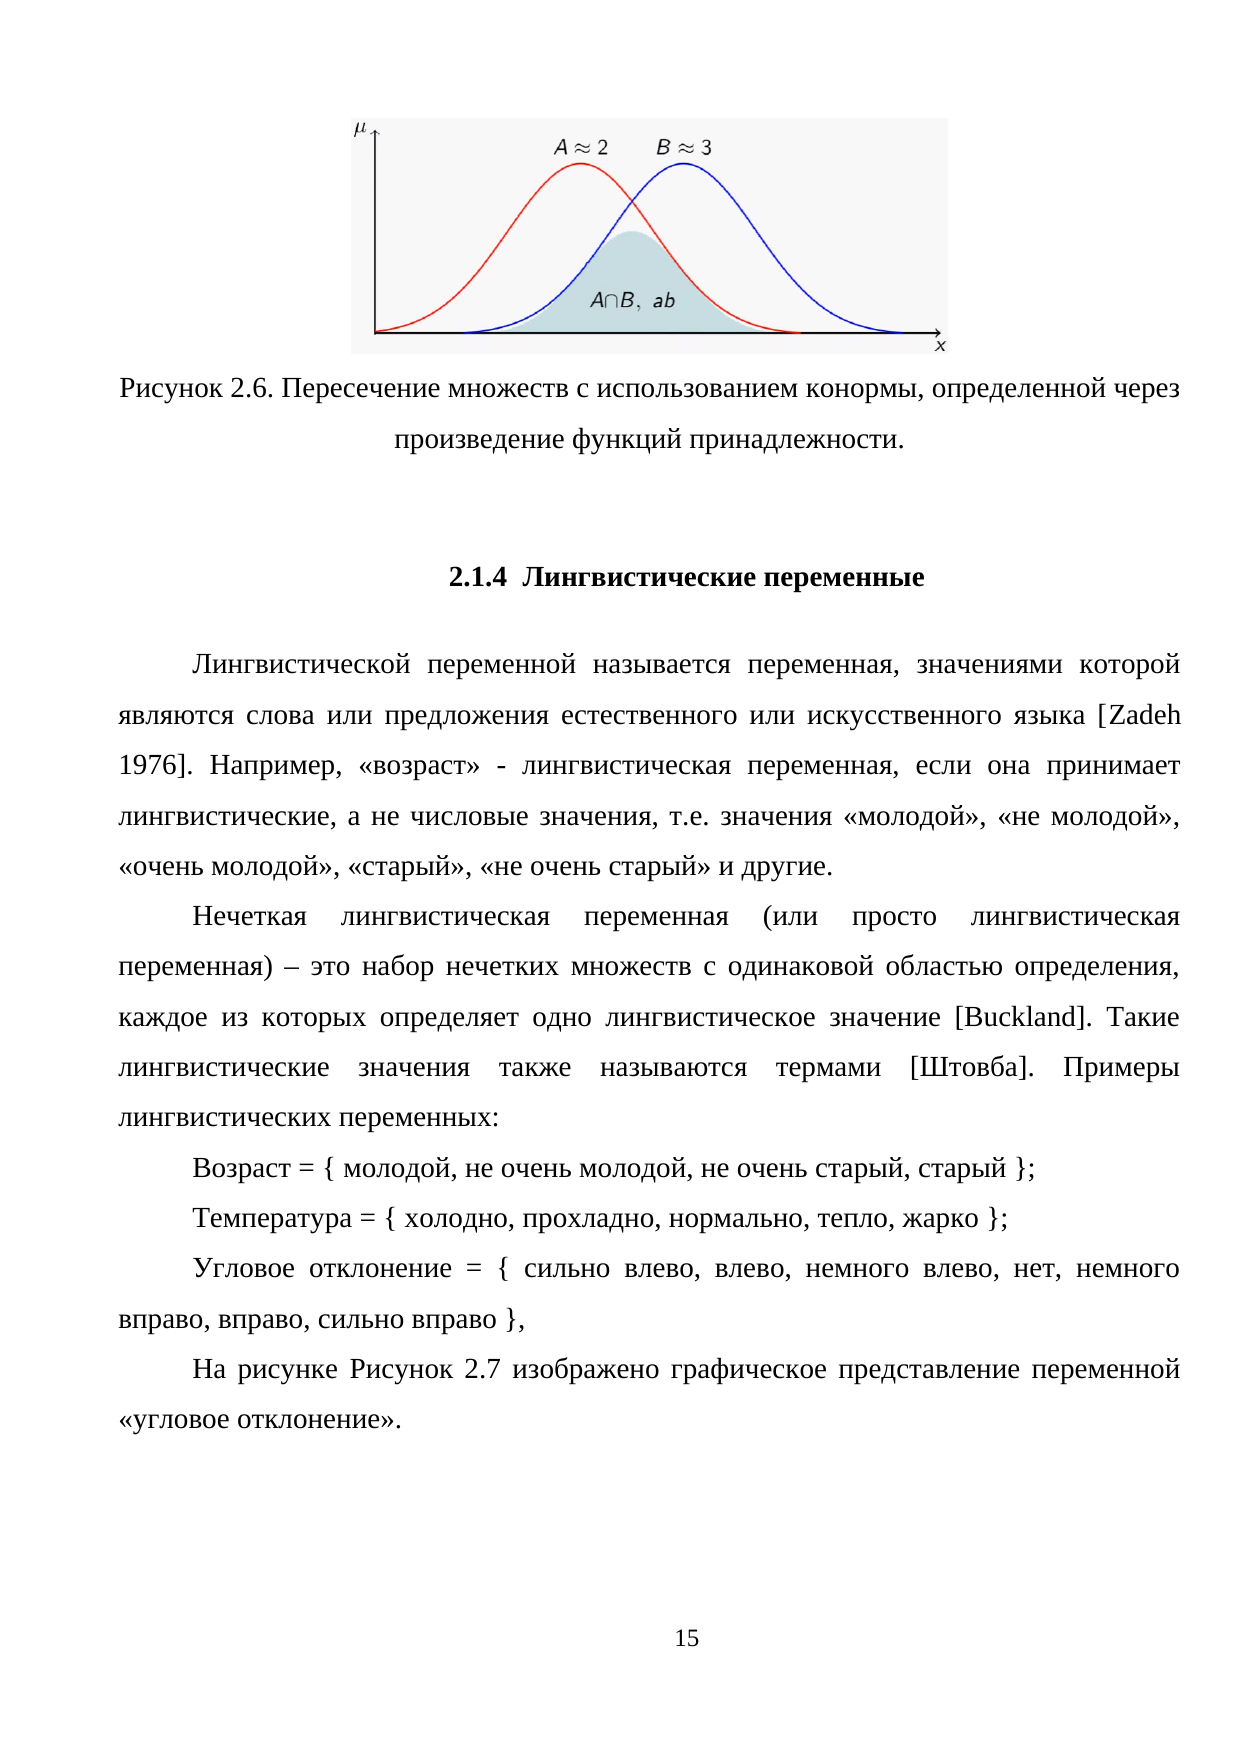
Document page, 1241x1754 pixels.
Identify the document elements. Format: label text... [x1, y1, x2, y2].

text Возраст = { молодой, не очень молодой, не очень старый, старый }; [118, 1150, 1181, 1183]
text Температура = { холодно, прохладно, нормально, тепло, жарко }; [118, 1200, 1181, 1234]
subtitle Лингвистические переменные [118, 559, 1181, 592]
text Лингвистической переменной называется переменная, значениями которой являются слова или предложения естественного или искусственного языка [Zadeh 1976]. Например, «возраст» - лингвистическая переменная, если она принимает лингвистические, а не числовые значения, т.е. значения «молодой», «не молодой», «очень молодой», «старый», «не очень старый» и другие. [118, 647, 1181, 881]
text Угловое отклонение = { сильно влево, влево, немного влево, нет, немного вправо, вправо, сильно вправо }, [118, 1250, 1181, 1334]
text Нечеткая лингвистическая переменная (или просто лингвистическая переменная) – это набор нечетких множеств с одинаковой областью определения, каждое из которых определяет одно лингвистическое значение [Buckland]. Такие лингвистические значения также называются термами [Штовба]. Примеры лингвистических переменных: [118, 898, 1181, 1133]
picture [351, 118, 949, 354]
